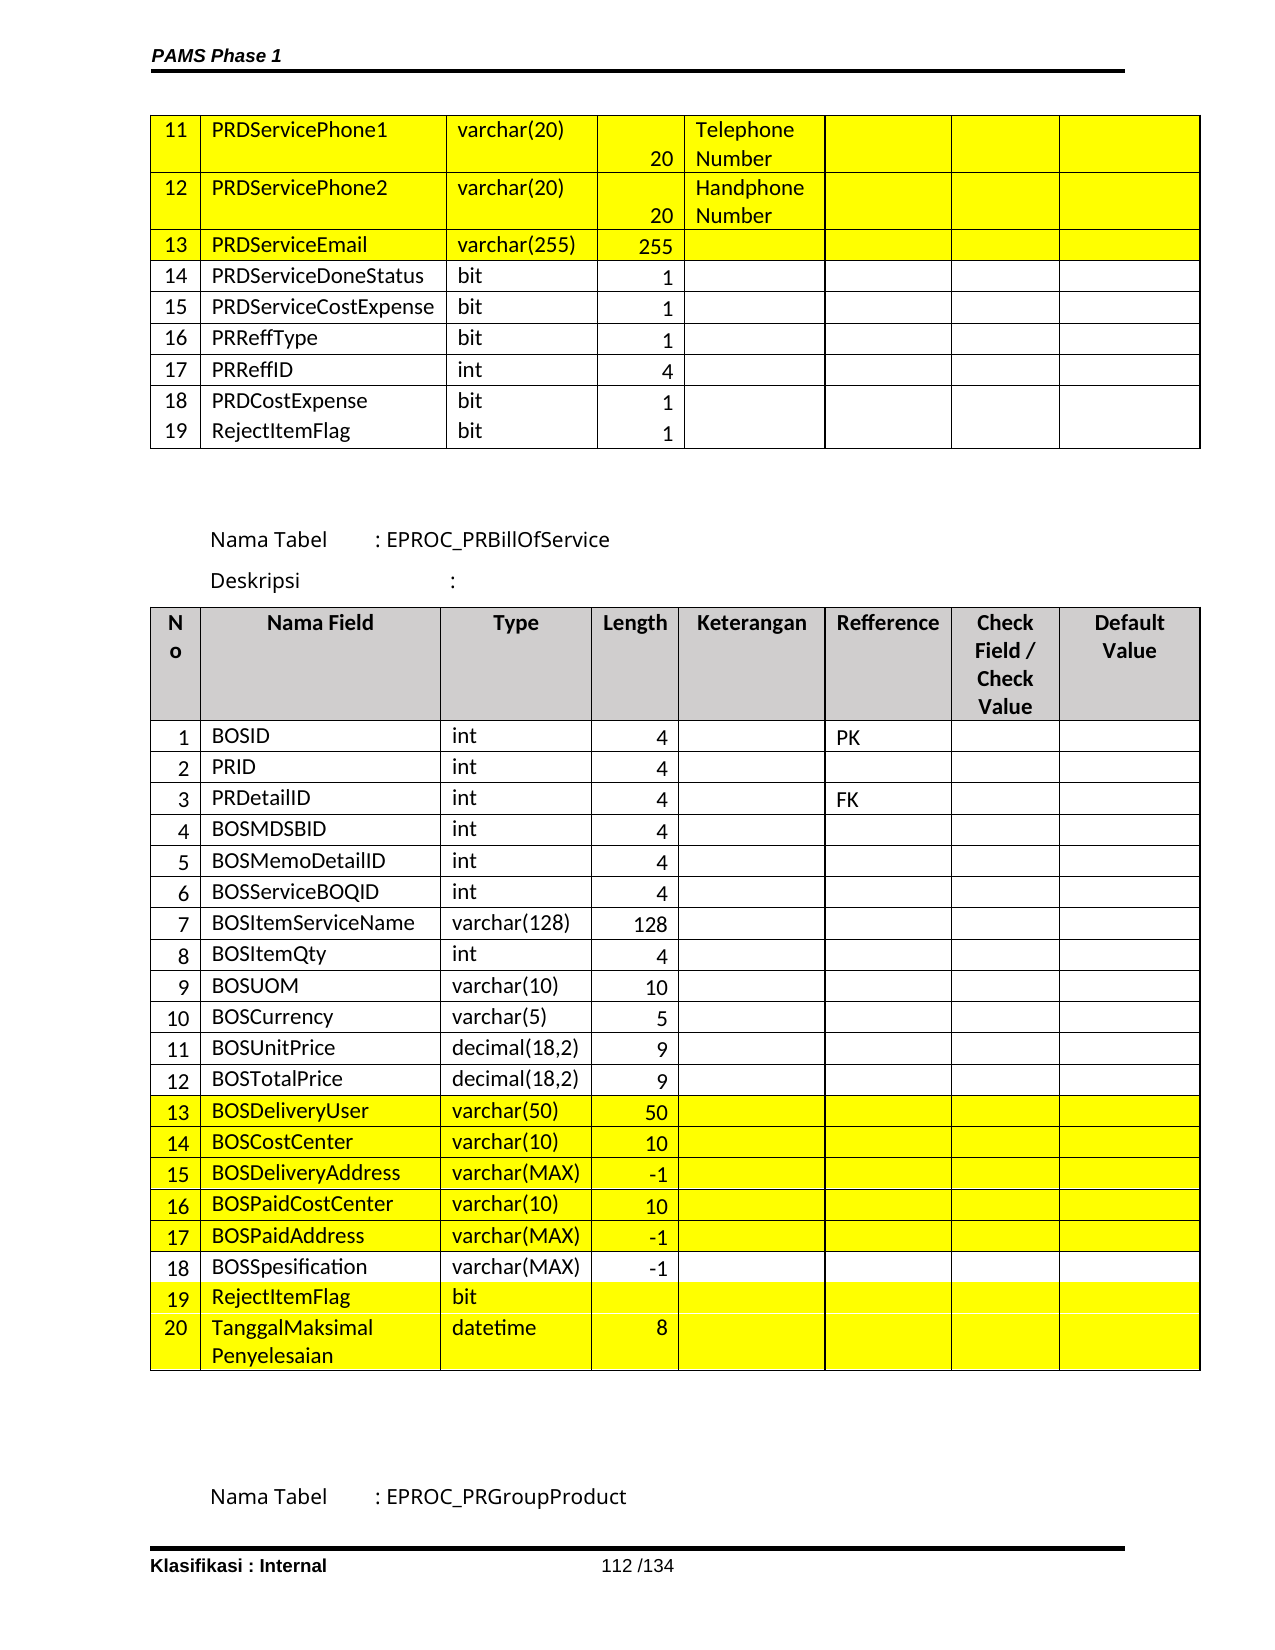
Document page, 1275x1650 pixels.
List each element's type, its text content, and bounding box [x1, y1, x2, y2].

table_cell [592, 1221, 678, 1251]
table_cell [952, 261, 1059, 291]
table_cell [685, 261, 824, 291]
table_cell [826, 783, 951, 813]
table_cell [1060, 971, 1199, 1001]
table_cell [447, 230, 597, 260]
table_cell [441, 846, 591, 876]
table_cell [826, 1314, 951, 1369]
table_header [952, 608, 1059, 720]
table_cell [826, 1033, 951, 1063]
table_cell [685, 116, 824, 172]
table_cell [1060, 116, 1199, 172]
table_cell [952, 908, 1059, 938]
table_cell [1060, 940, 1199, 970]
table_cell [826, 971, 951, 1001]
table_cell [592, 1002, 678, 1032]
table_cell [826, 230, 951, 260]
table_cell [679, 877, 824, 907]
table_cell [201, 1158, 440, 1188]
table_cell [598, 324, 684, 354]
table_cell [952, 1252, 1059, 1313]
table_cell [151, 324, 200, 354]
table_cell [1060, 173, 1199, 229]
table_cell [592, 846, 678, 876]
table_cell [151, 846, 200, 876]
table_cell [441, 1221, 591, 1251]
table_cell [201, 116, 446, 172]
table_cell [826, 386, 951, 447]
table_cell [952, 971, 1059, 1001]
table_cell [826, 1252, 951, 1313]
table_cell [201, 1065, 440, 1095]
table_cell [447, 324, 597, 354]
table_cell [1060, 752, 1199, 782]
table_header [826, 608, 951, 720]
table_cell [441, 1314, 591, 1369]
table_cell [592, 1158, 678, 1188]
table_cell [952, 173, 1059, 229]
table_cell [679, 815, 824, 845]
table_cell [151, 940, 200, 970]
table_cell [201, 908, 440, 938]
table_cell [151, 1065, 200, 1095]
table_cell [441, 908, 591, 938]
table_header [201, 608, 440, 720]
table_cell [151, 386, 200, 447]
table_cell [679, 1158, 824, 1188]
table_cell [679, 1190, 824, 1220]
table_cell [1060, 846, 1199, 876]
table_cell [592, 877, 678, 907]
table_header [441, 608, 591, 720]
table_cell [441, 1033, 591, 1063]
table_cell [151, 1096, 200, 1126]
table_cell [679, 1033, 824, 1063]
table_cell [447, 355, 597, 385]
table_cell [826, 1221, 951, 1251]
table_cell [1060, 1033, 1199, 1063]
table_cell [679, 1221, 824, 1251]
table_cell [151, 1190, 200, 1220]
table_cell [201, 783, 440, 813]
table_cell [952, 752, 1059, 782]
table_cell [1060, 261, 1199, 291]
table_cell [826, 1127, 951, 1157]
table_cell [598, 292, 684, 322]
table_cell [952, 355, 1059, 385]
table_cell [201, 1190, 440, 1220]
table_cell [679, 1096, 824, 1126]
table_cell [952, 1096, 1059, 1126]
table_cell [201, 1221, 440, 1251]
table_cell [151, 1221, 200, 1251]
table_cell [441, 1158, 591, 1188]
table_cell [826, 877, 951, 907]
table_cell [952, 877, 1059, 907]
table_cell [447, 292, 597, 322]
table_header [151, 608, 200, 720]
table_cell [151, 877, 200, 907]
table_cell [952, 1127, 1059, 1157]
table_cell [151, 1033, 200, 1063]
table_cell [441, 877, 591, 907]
text Deskripsi : [210, 566, 1125, 594]
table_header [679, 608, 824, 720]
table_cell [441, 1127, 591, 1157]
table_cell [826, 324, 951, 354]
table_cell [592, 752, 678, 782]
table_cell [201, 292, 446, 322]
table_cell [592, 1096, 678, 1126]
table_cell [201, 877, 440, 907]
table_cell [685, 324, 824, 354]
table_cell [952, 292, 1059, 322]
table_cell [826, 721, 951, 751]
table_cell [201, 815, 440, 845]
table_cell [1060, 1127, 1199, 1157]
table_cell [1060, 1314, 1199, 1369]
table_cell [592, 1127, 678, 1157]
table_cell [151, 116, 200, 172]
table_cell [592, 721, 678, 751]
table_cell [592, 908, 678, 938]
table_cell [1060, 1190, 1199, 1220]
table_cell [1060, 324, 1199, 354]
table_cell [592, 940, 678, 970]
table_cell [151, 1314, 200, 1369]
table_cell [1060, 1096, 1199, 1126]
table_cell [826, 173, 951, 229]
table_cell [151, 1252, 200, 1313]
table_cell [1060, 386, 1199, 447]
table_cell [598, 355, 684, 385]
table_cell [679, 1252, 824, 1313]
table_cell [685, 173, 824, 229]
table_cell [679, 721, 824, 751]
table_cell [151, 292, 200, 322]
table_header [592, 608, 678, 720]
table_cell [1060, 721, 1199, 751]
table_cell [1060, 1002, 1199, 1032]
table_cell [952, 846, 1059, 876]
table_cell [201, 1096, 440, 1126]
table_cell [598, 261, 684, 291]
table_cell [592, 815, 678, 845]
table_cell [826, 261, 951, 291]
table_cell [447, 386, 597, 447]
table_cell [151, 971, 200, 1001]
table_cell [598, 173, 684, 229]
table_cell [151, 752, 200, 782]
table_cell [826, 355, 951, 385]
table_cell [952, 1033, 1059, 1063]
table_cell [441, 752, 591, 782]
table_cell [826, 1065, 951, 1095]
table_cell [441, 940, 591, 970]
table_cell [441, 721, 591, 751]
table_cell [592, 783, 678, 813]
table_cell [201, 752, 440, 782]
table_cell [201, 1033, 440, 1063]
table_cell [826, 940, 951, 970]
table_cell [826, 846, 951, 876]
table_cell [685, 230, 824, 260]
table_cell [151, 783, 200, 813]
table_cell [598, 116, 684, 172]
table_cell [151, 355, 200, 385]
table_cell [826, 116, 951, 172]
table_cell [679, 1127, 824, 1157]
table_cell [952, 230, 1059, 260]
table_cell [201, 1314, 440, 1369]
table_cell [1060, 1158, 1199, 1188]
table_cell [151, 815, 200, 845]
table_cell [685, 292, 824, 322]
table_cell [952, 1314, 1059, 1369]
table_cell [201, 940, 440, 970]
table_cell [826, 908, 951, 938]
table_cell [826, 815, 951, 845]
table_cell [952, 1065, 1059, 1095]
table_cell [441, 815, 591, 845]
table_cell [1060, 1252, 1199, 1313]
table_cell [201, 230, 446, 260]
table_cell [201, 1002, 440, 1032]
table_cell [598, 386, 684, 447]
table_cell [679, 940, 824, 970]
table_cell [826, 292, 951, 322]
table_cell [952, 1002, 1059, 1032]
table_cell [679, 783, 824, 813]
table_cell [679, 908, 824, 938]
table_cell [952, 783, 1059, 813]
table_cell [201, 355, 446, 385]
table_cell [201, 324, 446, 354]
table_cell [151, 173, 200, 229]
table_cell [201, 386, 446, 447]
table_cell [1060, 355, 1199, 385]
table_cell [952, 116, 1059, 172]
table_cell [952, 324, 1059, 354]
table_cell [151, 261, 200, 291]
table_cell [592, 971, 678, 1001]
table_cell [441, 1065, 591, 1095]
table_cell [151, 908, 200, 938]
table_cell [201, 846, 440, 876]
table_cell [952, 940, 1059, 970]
text Nama Tabel : EPROC_PRBillOfService [210, 525, 1125, 553]
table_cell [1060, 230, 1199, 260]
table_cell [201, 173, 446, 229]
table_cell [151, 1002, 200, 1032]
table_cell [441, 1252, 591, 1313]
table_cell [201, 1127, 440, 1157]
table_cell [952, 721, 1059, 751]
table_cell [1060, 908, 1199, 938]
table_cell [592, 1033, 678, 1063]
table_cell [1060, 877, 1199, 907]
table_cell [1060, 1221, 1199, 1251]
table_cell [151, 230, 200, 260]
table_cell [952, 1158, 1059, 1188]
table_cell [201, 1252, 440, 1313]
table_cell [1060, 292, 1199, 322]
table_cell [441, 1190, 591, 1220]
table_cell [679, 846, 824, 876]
text Nama Tabel : EPROC_PRGroupProduct [210, 1482, 1125, 1510]
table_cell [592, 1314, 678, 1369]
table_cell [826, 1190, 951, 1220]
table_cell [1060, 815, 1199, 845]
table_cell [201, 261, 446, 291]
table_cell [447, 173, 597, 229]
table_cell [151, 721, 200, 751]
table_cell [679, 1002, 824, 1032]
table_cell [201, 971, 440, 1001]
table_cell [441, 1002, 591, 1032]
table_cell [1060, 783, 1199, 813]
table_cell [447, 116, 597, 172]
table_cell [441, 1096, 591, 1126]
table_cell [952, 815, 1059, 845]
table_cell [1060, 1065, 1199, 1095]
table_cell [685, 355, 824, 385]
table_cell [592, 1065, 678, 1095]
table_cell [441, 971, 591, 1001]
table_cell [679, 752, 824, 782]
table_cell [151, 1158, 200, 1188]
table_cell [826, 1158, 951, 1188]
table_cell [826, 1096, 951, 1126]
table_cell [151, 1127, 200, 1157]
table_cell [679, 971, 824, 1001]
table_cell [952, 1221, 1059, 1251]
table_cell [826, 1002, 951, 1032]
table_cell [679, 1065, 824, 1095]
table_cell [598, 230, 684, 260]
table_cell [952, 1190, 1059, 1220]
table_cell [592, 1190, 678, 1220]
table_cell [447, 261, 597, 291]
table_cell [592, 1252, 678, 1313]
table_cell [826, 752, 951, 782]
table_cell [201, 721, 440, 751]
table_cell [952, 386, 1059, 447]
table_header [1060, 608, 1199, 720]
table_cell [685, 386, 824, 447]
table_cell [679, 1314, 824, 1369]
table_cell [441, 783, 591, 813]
